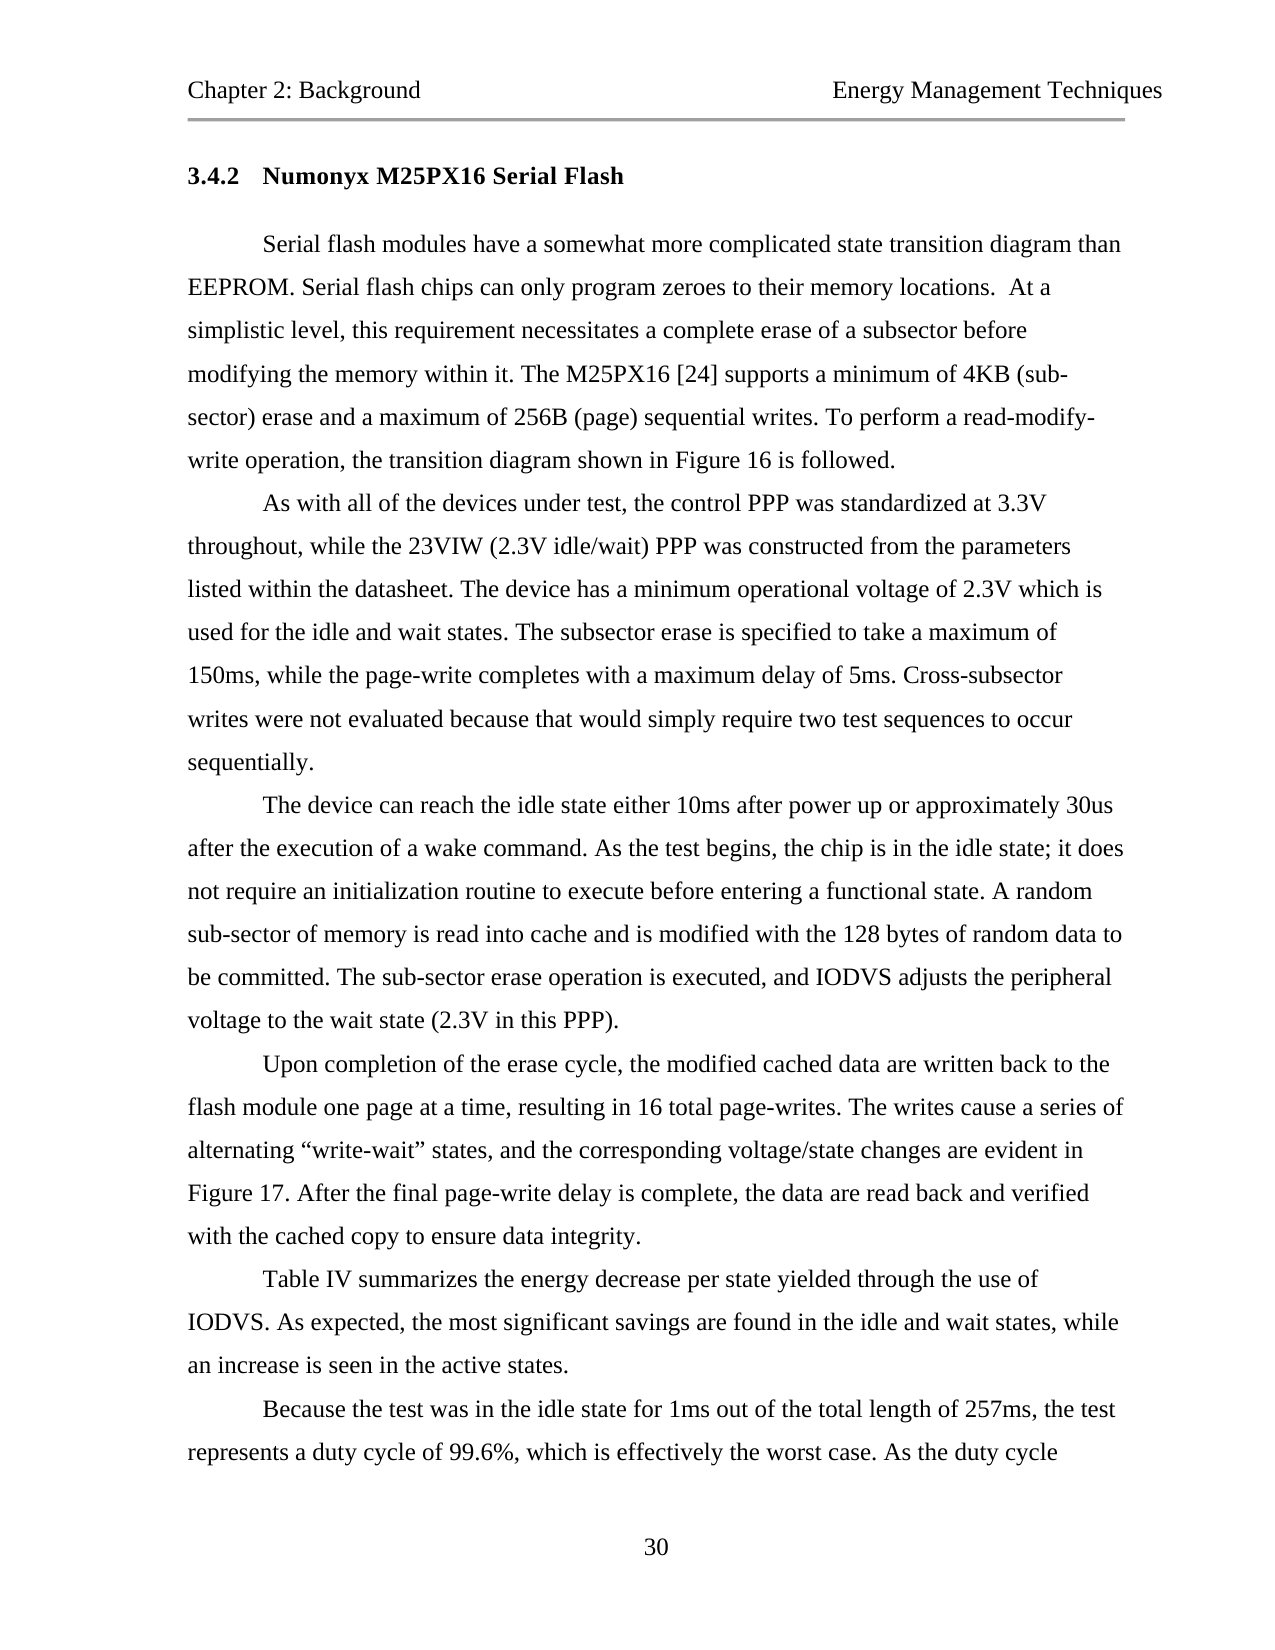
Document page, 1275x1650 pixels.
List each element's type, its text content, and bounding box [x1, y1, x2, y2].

text The device can reach the idle state either 10ms after power up or approximately 30us after the execution of a wake command. As the test begins, the chip is in the idle state; it does not require an initialization routine to execute before entering a functional state. A random sub-sector of memory is read into cache and is modified with the 128 bytes of random data to be committed. The sub-sector erase operation is executed, and IODVS adjusts the peripheral voltage to the wait state (2.3V in this PPP). [187, 790, 1125, 1034]
text As with all of the devices under test, the control PPP was standardized at 3.3V throughout, while the 23VIW (2.3V idle/wait) PPP was constructed from the parameters listed within the datasheet. The device has a minimum operational voltage of 2.3V which is used for the idle and wait states. The subsector erase is specified to take a maximum of 150ms, while the page-write completes with a maximum delay of 5ms. Cross-subsector writes were not evaluated because that would simply require two test sequences to occur sequentially. [187, 488, 1125, 776]
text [187, 1394, 1125, 1466]
text Serial flash modules have a somewhat more complicated state transition diagram than EEPROM. Serial flash chips can only program zeroes to their memory locations. At a simplistic level, this requirement necessitates a complete erase of a subsector before modifying the memory within it. The M25PX16 supports a minimum of 4KB (sub-sector) erase and a maximum of 256B (page) sequential writes. To perform a read-modify-write operation, the transition diagram shown in Figure 16 is followed. [187, 229, 1125, 474]
text Table IV summarizes the energy decrease per state yielded through the use of IODVS. As expected, the most significant savings are found in the idle and wait states, while an increase is seen in the active states. [187, 1264, 1125, 1379]
text Upon completion of the erase cycle, the modified cached data are written back to the flash module one page at a time, resulting in 16 total page-writes. The writes cause a series of alternating “write-wait” states, and the corresponding voltage/state changes are evident in Figure 17. After the final page-write delay is complete, the data are read back and verified with the cached copy to ensure data integrity. [187, 1049, 1125, 1250]
subtitle Numonyx M25PX16 Serial Flash [187, 161, 1125, 190]
